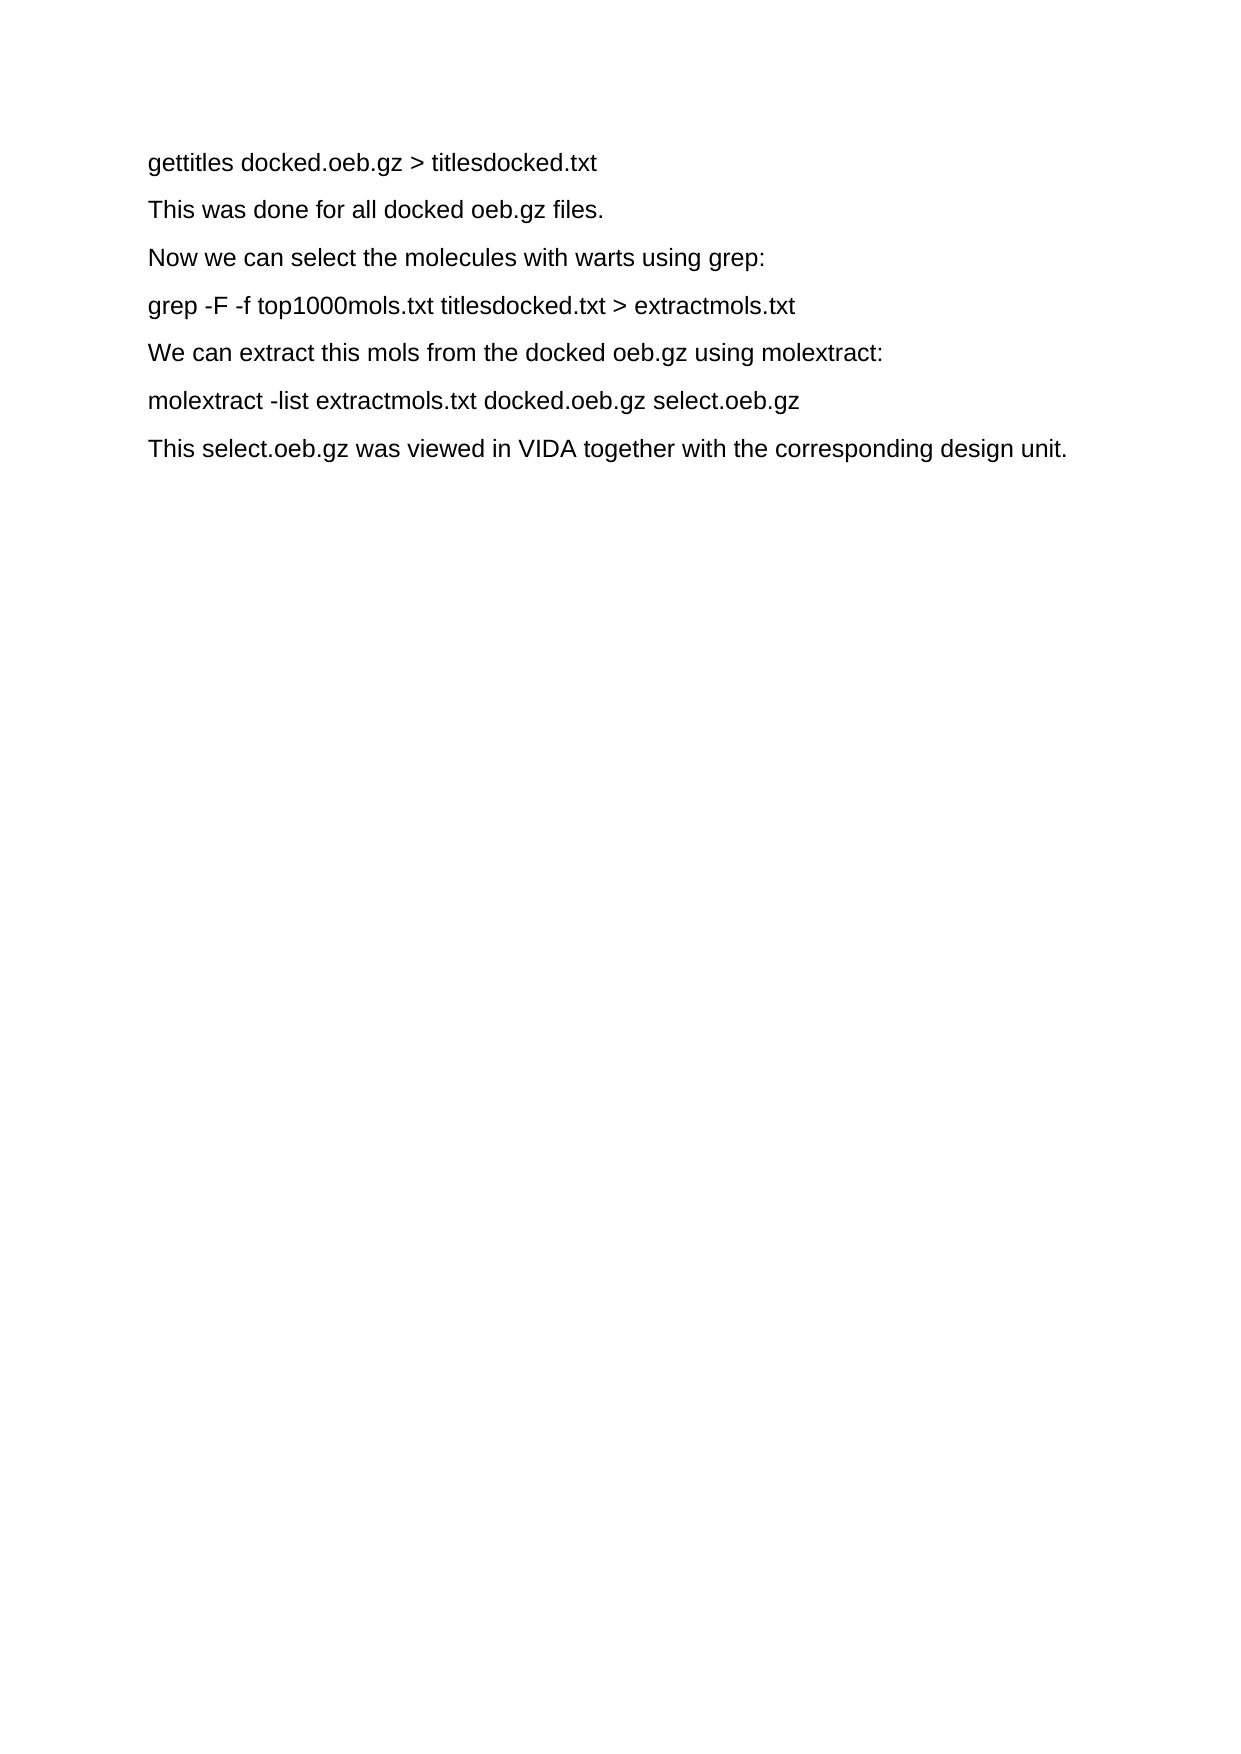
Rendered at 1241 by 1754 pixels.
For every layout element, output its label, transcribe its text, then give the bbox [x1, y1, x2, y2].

text grep -F -f top1000mols.txt titlesdocked.txt > extractmols.txt [148, 291, 1093, 319]
text This was done for all docked oeb.gz files. [148, 195, 1093, 224]
text We can extract this mols from the docked oeb.gz using molextract: [148, 338, 1093, 367]
text This select.oeb.gz was viewed in VIDA together with the corresponding design unit. [148, 434, 1093, 463]
text Now we can select the molecules with warts using grep: [148, 243, 1093, 272]
text gettitles docked.oeb.gz > titlesdocked.txt [148, 148, 1093, 176]
text molextract -list extractmols.txt docked.oeb.gz select.oeb.gz [148, 386, 1093, 415]
